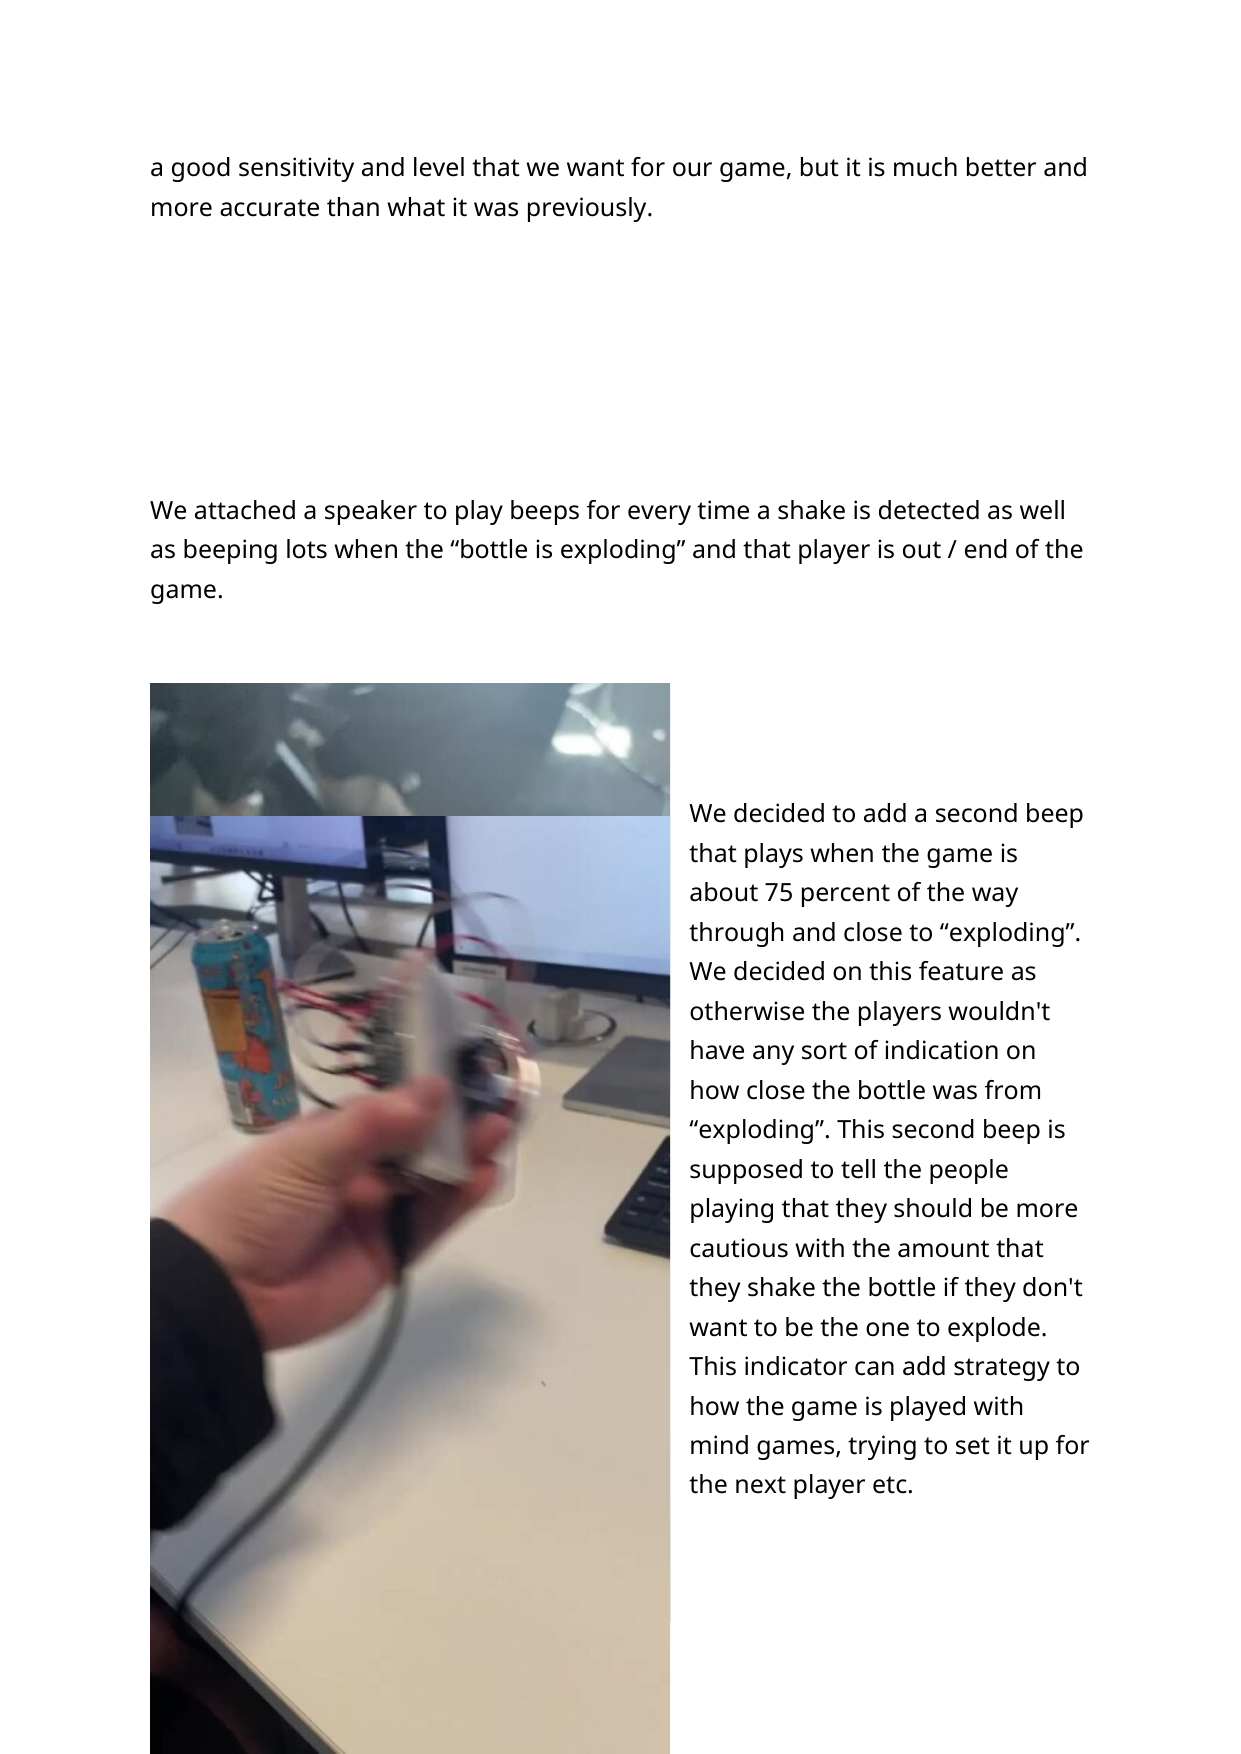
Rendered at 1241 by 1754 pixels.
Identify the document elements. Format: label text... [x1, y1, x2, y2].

text We decided to add a second beep that plays when the game is about 75 percent of the way through and close to “exploding”. We decided on this feature as otherwise the players wouldn't have any sort of indication on how close the bottle was from “exploding”. This second beep is supposed to tell the people playing that they should be more cautious with the amount that they shake the bottle if they don't want to be the one to explode. This indicator can add strategy to how the game is played with mind games, trying to set it up for the next player etc. [671, 796, 1090, 1501]
text We attached a speaker to play beeps for every time a shake is detected as well as beeping lots when the “bottle is exploding” and that player is out / end of the game. [150, 492, 1090, 605]
